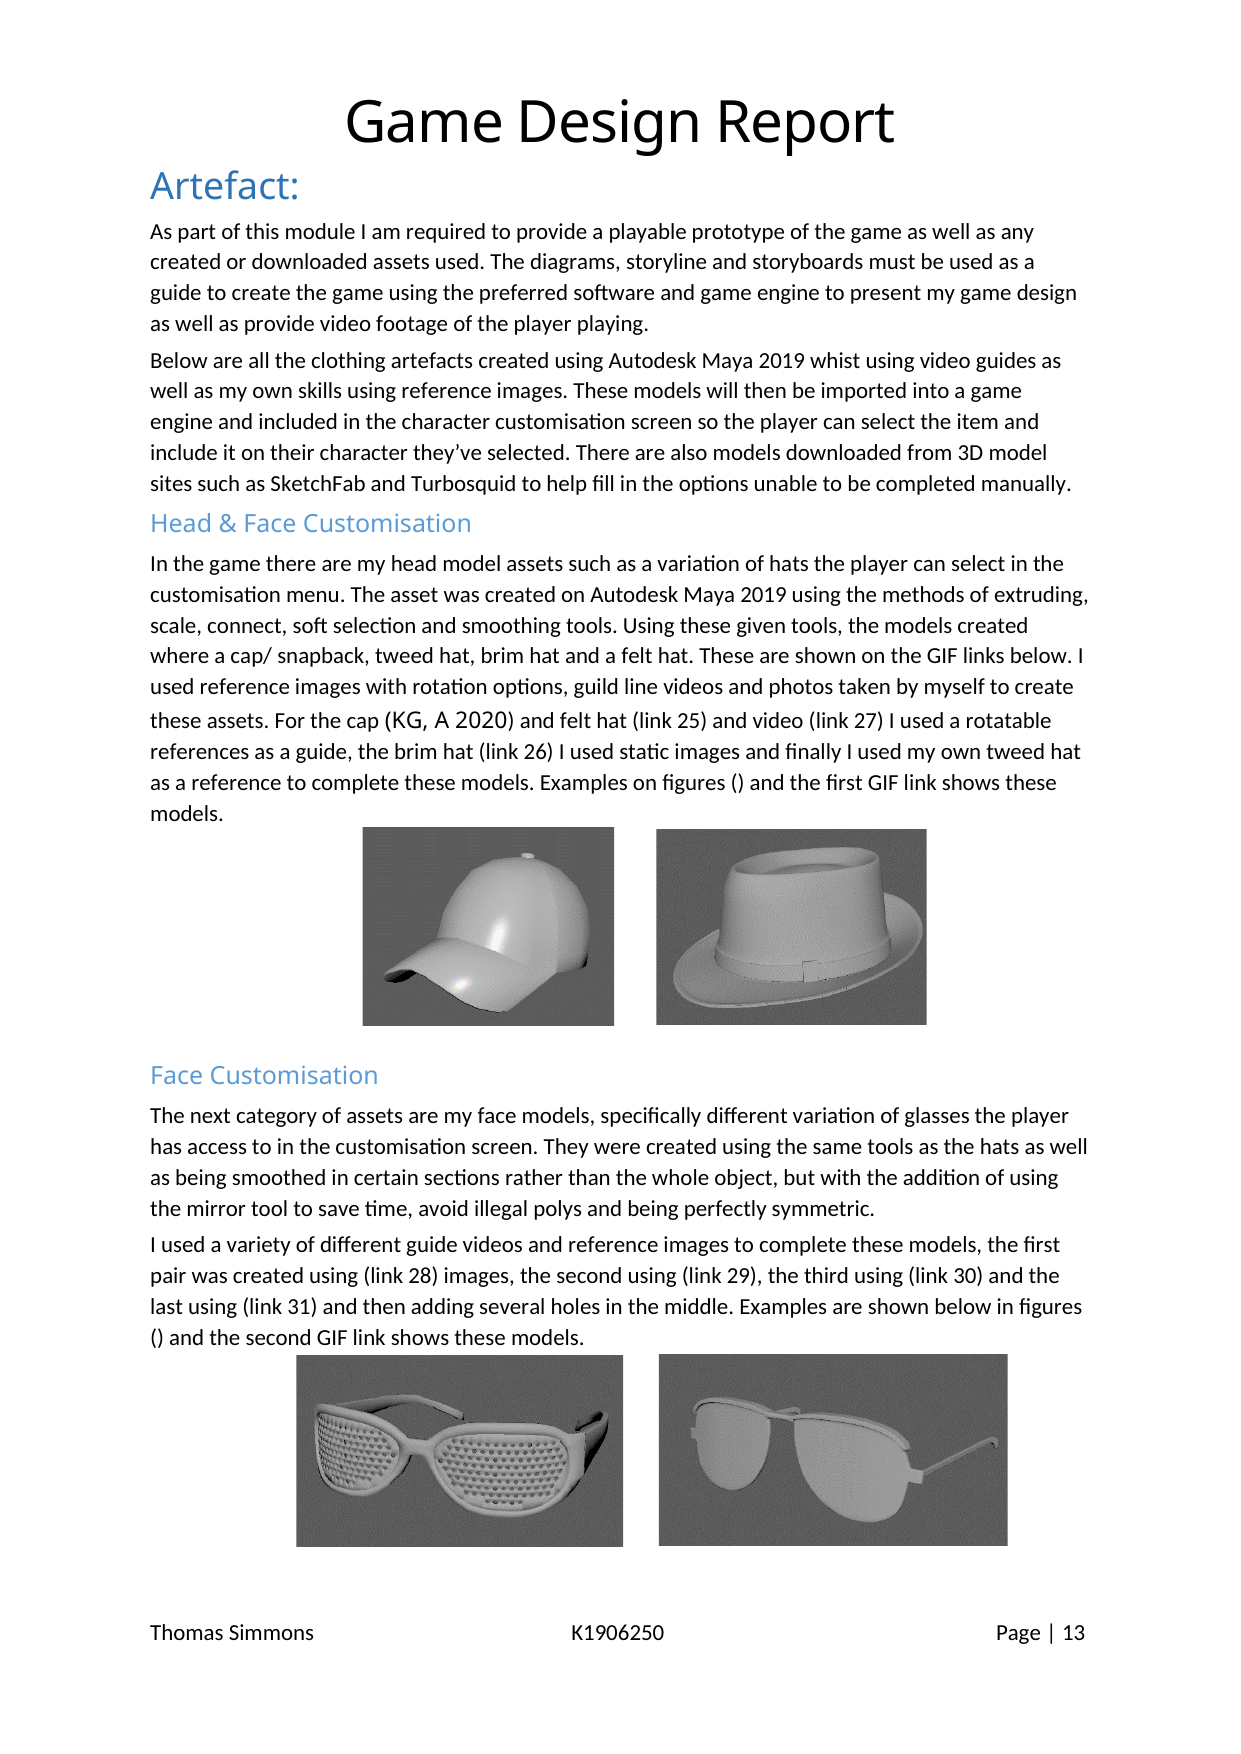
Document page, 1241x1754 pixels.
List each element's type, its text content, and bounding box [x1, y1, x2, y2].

text I used a variety of different guide videos and reference images to complete these models, the first pair was created using (link 28) images, the second using (link 29), the third using (link 30) and the last using (link 31) and then adding several holes in the middle. Examples are shown below in figures () and the second GIF link shows these models. [150, 1112, 1090, 1232]
picture [361, 708, 614, 906]
picture [657, 1235, 1008, 1427]
text In the game there are my head model assets such as a variation of hats the player can select in the customisation menu. The asset was created on Autodesk Maya 2019 using the methods of extruding, scale, connect, soft selection and smoothing tools. Using these given tools, the models created where a cap/ snapback, tweed hat, brim hat and a felt hat. These are shown on the GIF links below. I used reference images with rotation options, guild line videos and photos taken by myself to create these assets. For the cap (KG, A 2020) and felt hat (link 25) and video (link 27) I used a rotatable references as a guide, the brim hat (link 26) I used static images and finally I used my own tweed hat as a reference to complete these models. Examples on figures () and the first GIF link shows these models. [150, 431, 1090, 708]
subtitle Head & Face Customisation [150, 387, 1090, 421]
subtitle Upper & lower body customisation [150, 1426, 1090, 1497]
picture [295, 1236, 623, 1427]
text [150, 1507, 1090, 1566]
text The next category of assets are my face models, specifically different variation of glasses the player has access to in the customisation screen. They were created using the same tools as the hats as well as being smoothed in certain sections rather than the whole object, but with the addition of using the mirror tool to save time, avoid illegal polys and being perfectly symmetric. [150, 983, 1090, 1103]
picture [654, 710, 927, 905]
text Below are all the clothing artefacts created using Autodesk Maya 2019 whist using video guides as well as my own skills using reference images. These models will then be imported into a game engine and included in the character customisation screen so the player can select the item and include it on their character they’ve selected. There are also models downloaded from 3D model sites such as SketchFab and Turbosquid to help fill in the options unable to be completed manually. [150, 227, 1090, 378]
subtitle Face Customisation [150, 939, 1090, 973]
